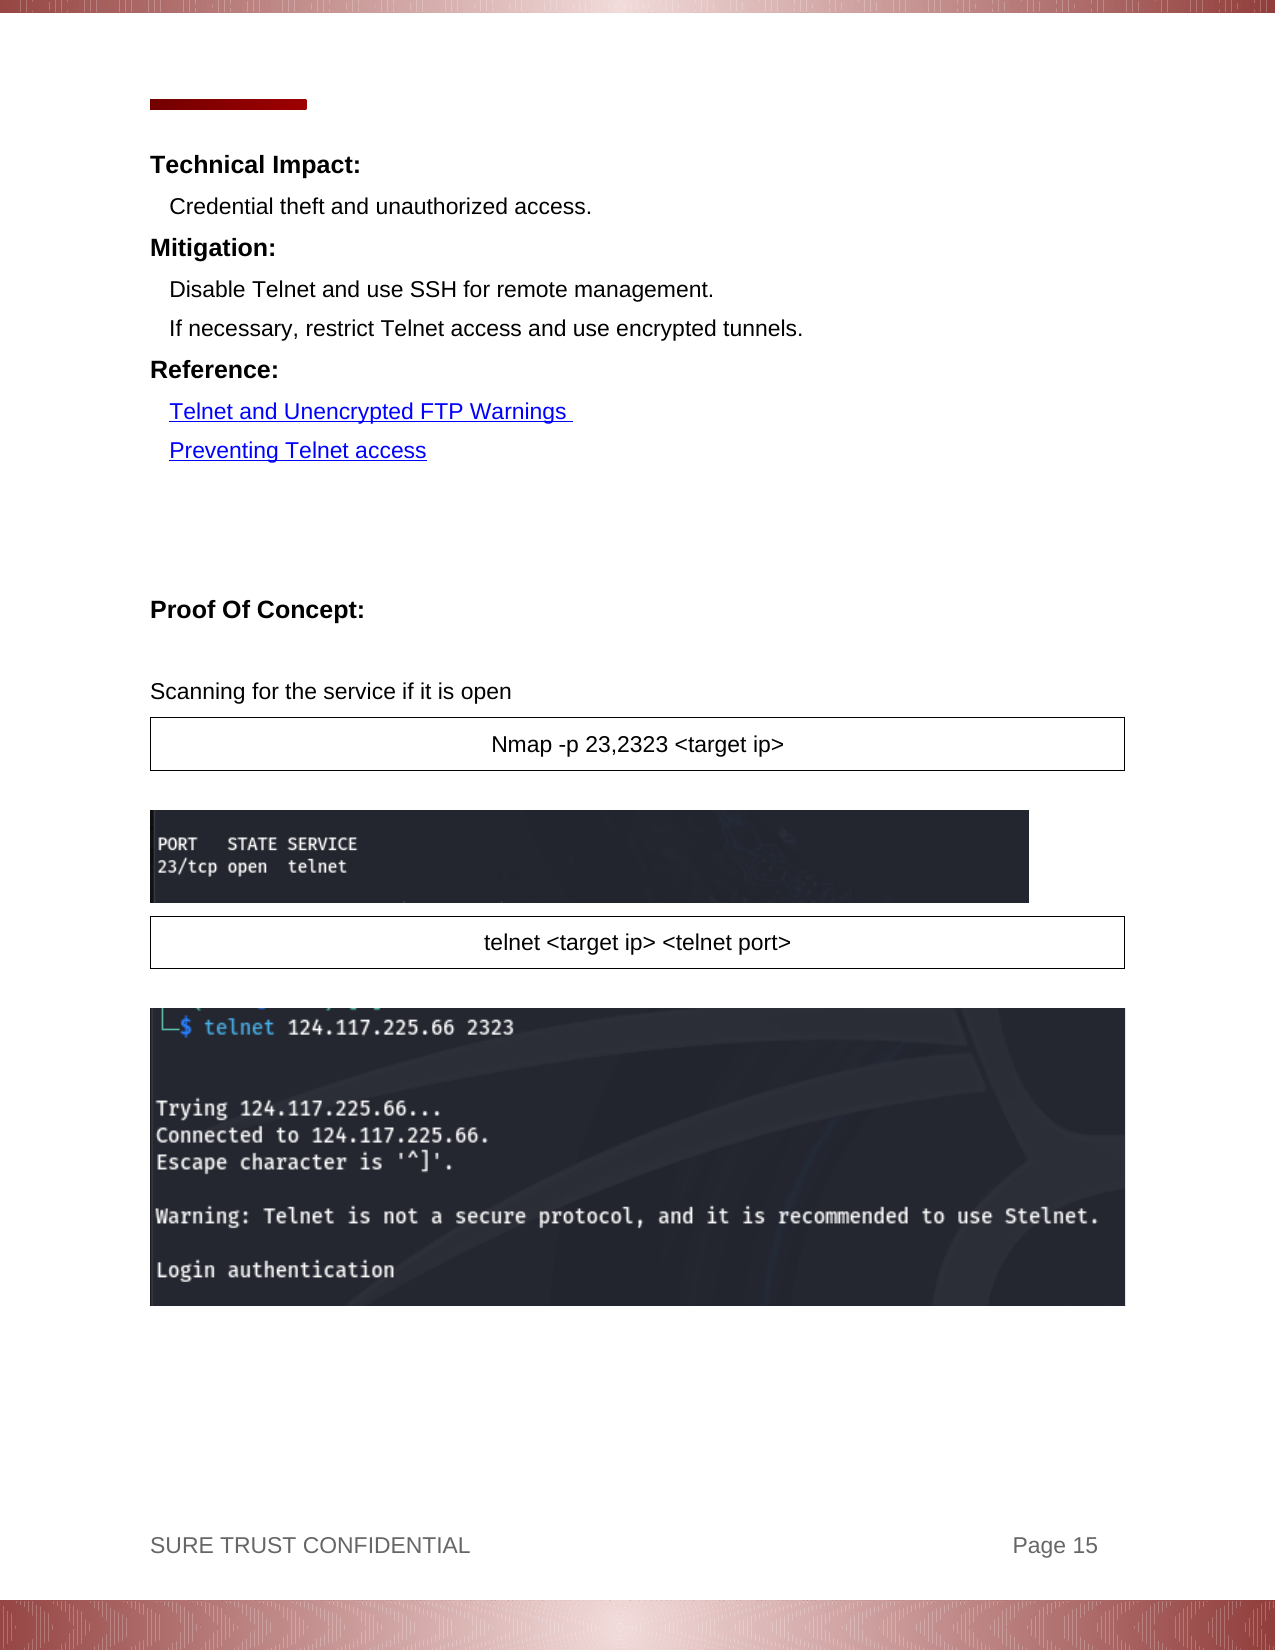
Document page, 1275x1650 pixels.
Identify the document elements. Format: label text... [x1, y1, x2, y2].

text Mitigation: [150, 233, 1125, 261]
text Telnet and Unencrypted FTP Warnings [150, 398, 1125, 424]
text If necessary, restrict Telnet access and use encrypted tunnels. [150, 315, 1125, 342]
text Proof Of Concept: [150, 595, 1125, 624]
text Reference: [150, 355, 1125, 383]
table_header telnet <target ip> <telnet port> [151, 917, 1124, 968]
text Credential theft and unauthorized access. [150, 193, 1125, 219]
text Technical Impact: [150, 150, 1125, 179]
picture [150, 810, 1029, 903]
picture [150, 1008, 1125, 1306]
table_header Nmap -p 23,2323 <target ip> [151, 718, 1124, 770]
text Scanning for the service if it is open [150, 678, 1125, 704]
text Preventing Telnet access [150, 437, 1125, 464]
text Disable Telnet and use SSH for remote management. [150, 276, 1125, 302]
